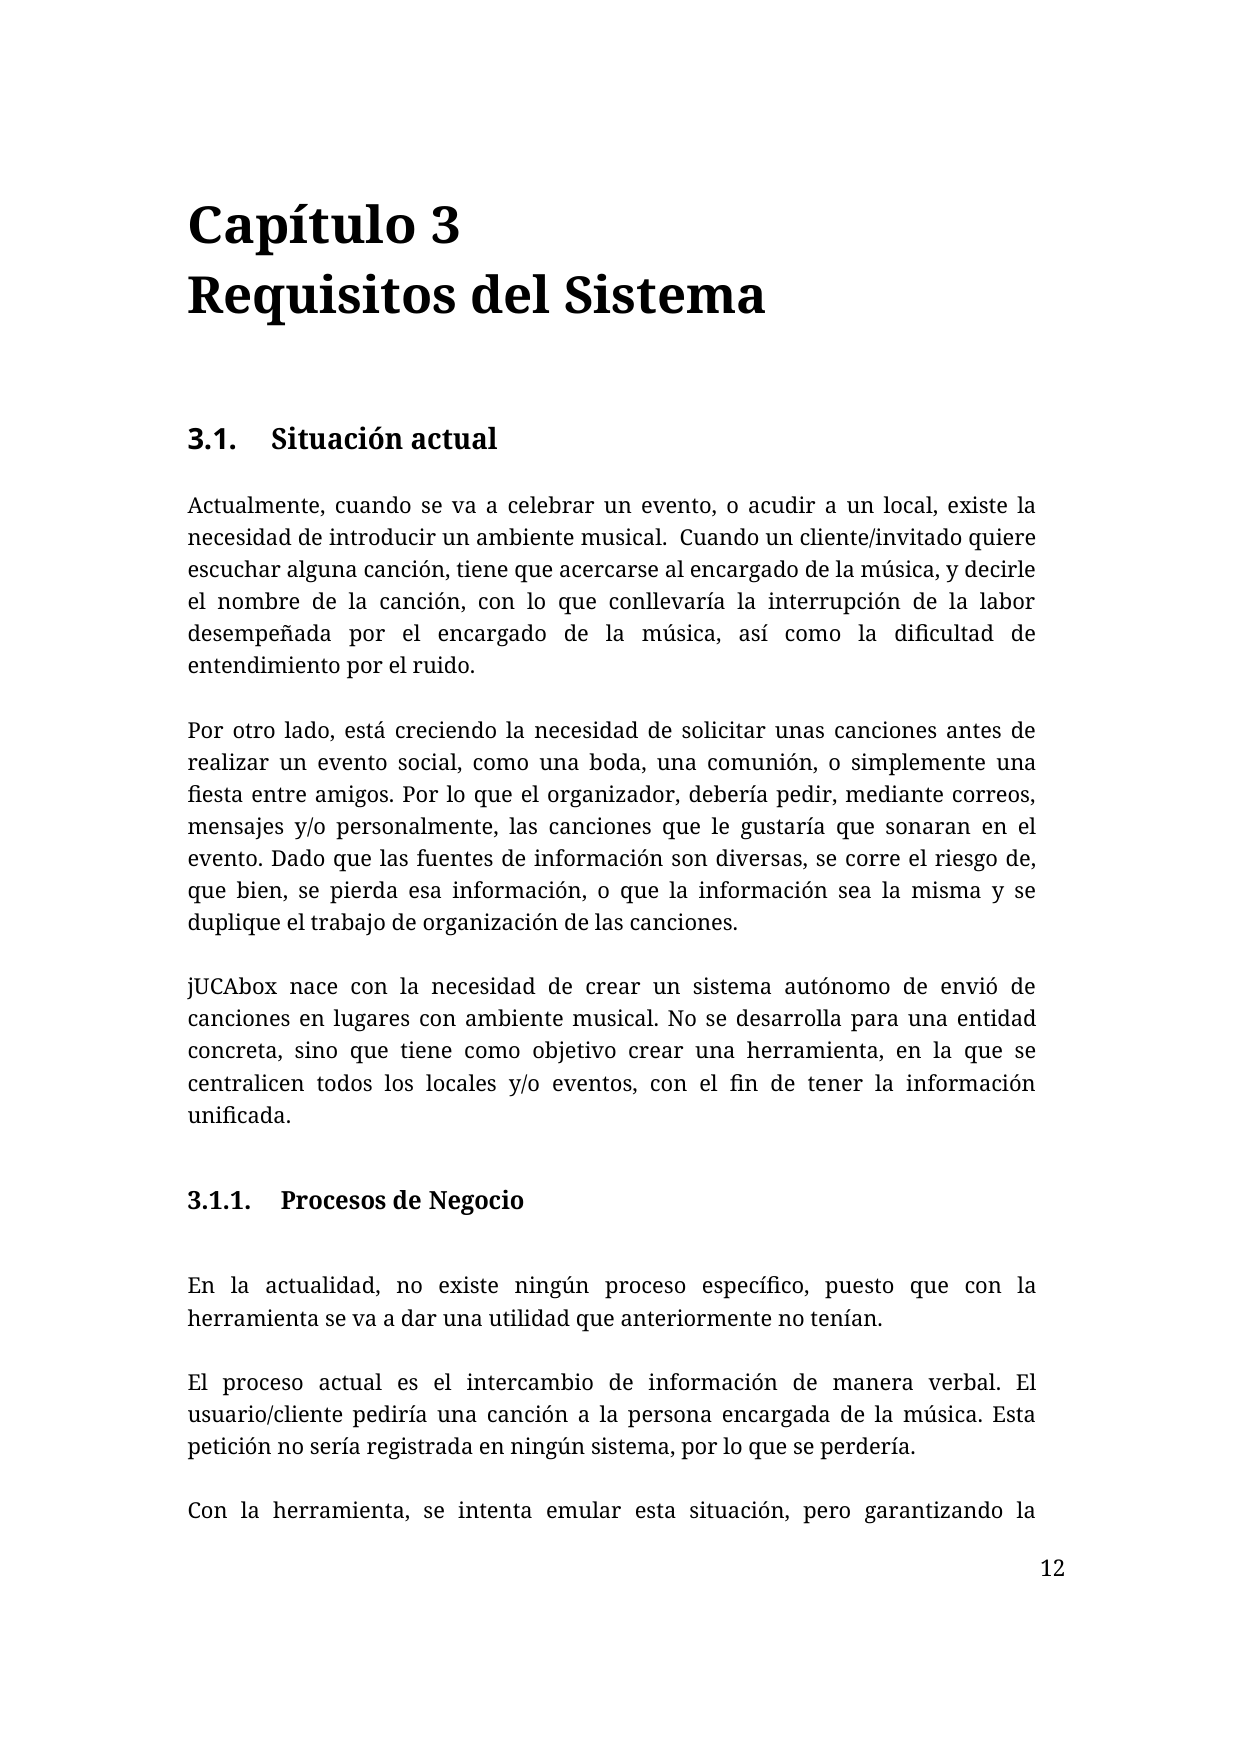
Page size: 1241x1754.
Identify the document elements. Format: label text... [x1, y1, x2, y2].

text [187, 1495, 1037, 1525]
subtitle Situación actual [187, 418, 1065, 458]
text El proceso actual es el intercambio de información de manera verbal. El usuario/cliente pediría una canción a la persona encargada de la música. Esta petición no sería registrada en ningún sistema, por lo que se perdería. [187, 1367, 1037, 1461]
text En la actualidad, no existe ningún proceso específico, puesto que con la herramienta se va a dar una utilidad que anteriormente no tenían. [187, 1270, 1037, 1332]
text Por otro lado, está creciendo la necesidad de solicitar unas canciones antes de realizar un evento social, como una boda, una comunión, o simplemente una fiesta entre amigos. Por lo que el organizador, debería pedir, mediante correos, mensajes y/o personalmente, las canciones que le gustaría que sonaran en el evento. Dado que las fuentes de información son diversas, se corre el riesgo de, que bien, se pierda esa información, o que la información sea la misma y se duplique el trabajo de organización de las canciones. [187, 715, 1037, 937]
subtitle Capítulo 3 [187, 189, 1065, 259]
text jUCAbox nace con la necesidad de crear un sistema autónomo de envió de canciones en lugares con ambiente musical. No se desarrolla para una entidad concreta, sino que tiene como objetivo crear una herramienta, en la que se centralicen todos los locales y/o eventos, con el fin de tener la información unificada. [187, 971, 1037, 1129]
subtitle Procesos de Negocio [187, 1183, 1065, 1217]
subtitle Requisitos del Sistema [187, 259, 1065, 328]
text Actualmente, cuando se va a celebrar un evento, o acudir a un local, existe la necesidad de introducir un ambiente musical. Cuando un cliente/invitado quiere escuchar alguna canción, tiene que acercarse al encargado de la música, y decirle el nombre de la canción, con lo que conllevaría la interrupción de la labor desempeñada por el encargado de la música, así como la dificultad de entendimiento por el ruido. [187, 490, 1037, 680]
